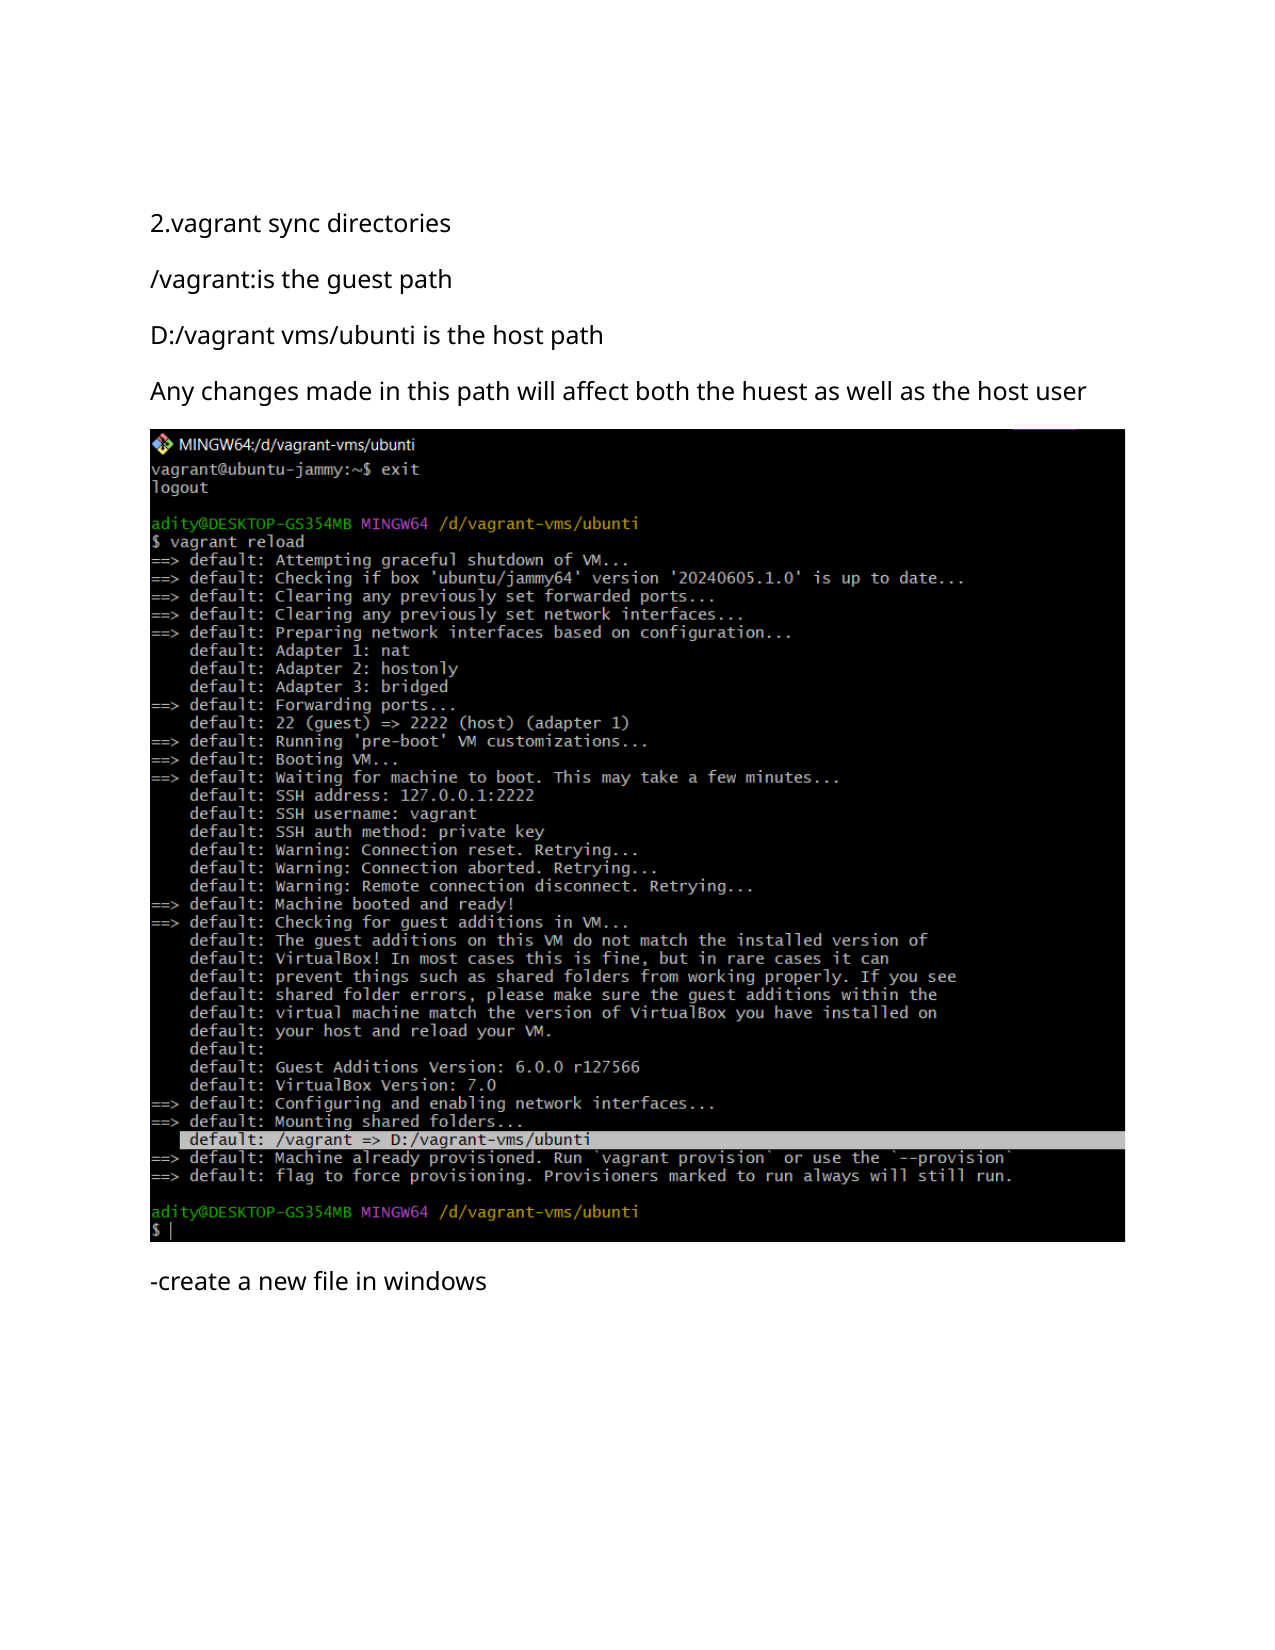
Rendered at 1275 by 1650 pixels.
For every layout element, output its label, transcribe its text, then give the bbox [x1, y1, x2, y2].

picture [150, 429, 1125, 1242]
text Any changes made in this path will affect both the huest as well as the host user [150, 373, 1125, 407]
text D:/vagrant vms/ubunti is the host path [150, 317, 1125, 352]
text /vagrant:is the guest path [150, 262, 1125, 296]
text 2.vagrant sync directories [150, 206, 1125, 240]
text -create a new file in windows [150, 1263, 1125, 1297]
